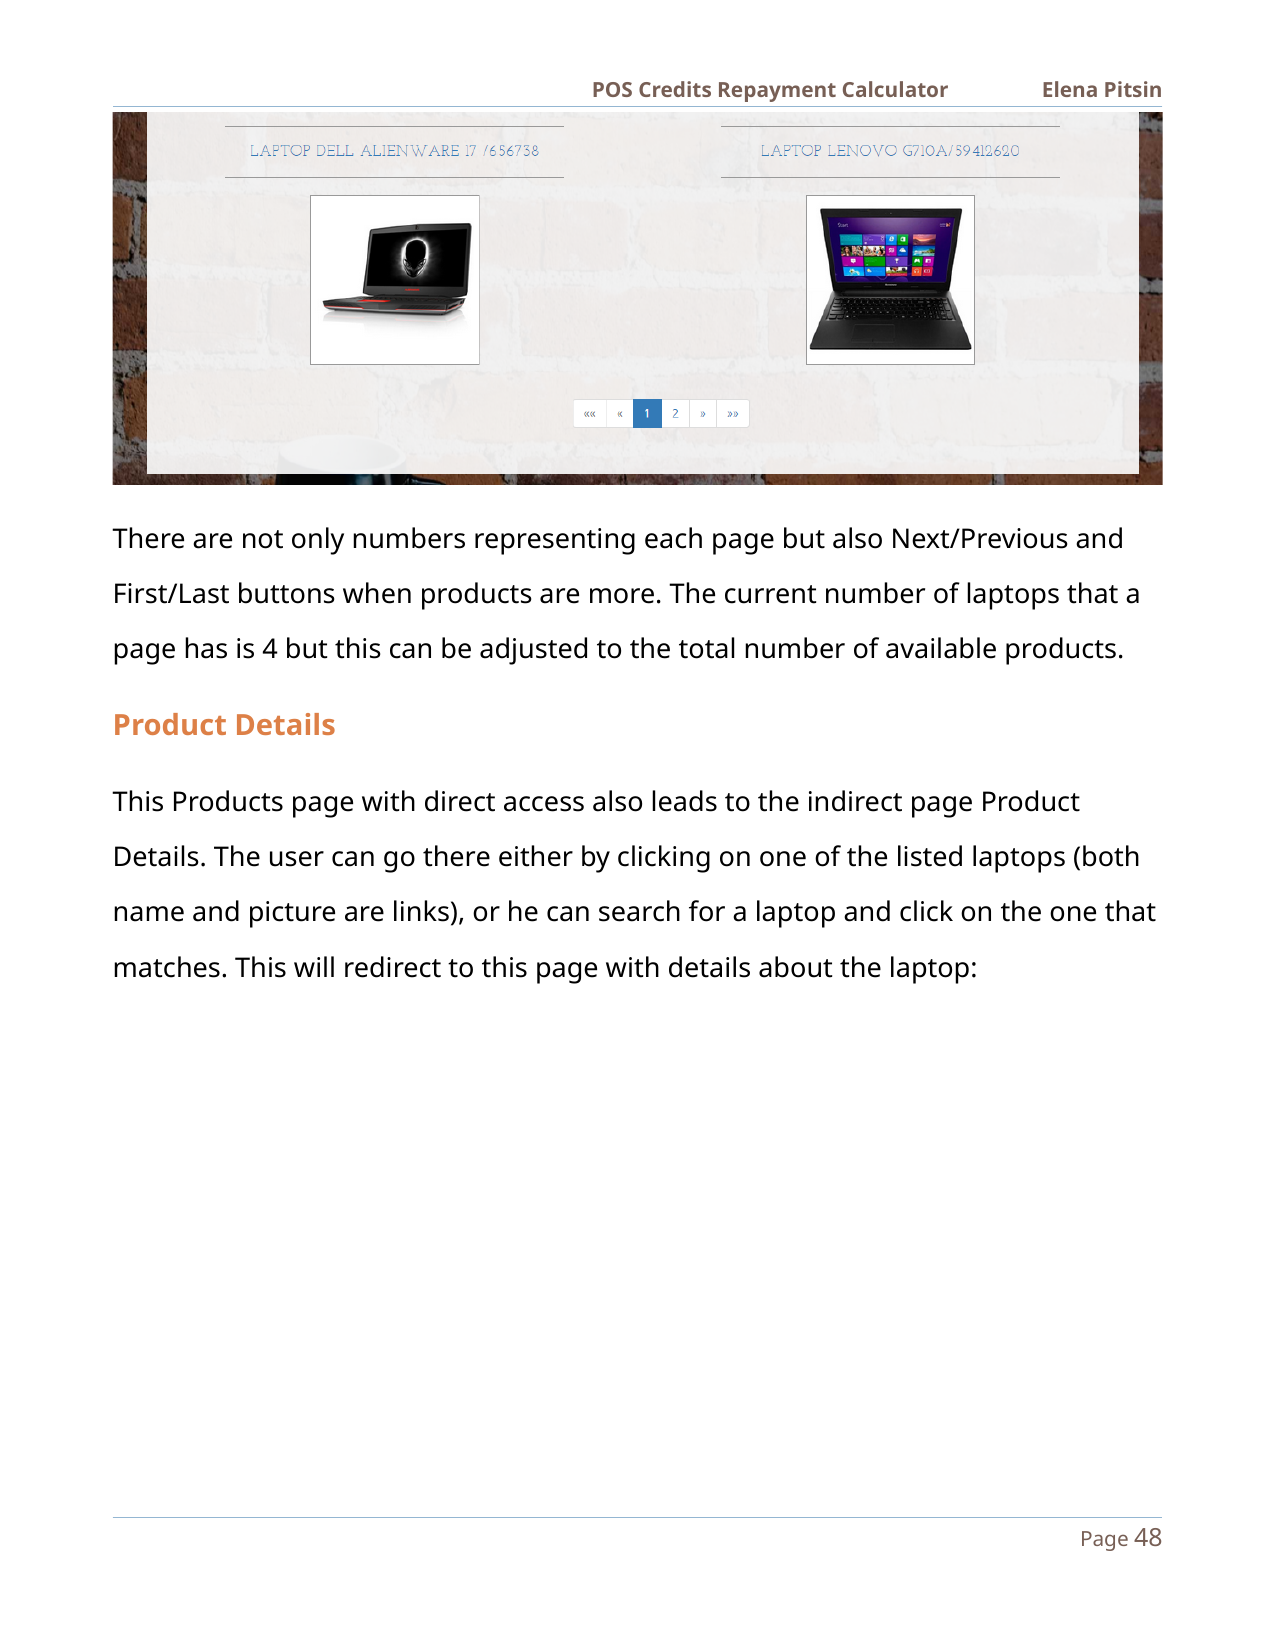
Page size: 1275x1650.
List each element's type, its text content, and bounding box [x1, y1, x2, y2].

text This Products page with direct access also leads to the indirect page Product Details. The user can go there either by clicking on one of the listed laptops (both name and picture are links), or he can search for a laptop and click on the one that matches. This will redirect to this page with details about the laptop: [112, 782, 1162, 985]
text There are not only numbers representing each page but also Next/Previous and First/Last buttons when products are more. The current number of laptops that a page has is 4 but this can be adjusted to the total number of available products. [112, 519, 1162, 667]
text Product Details [112, 704, 1162, 743]
picture [112, 112, 1163, 485]
